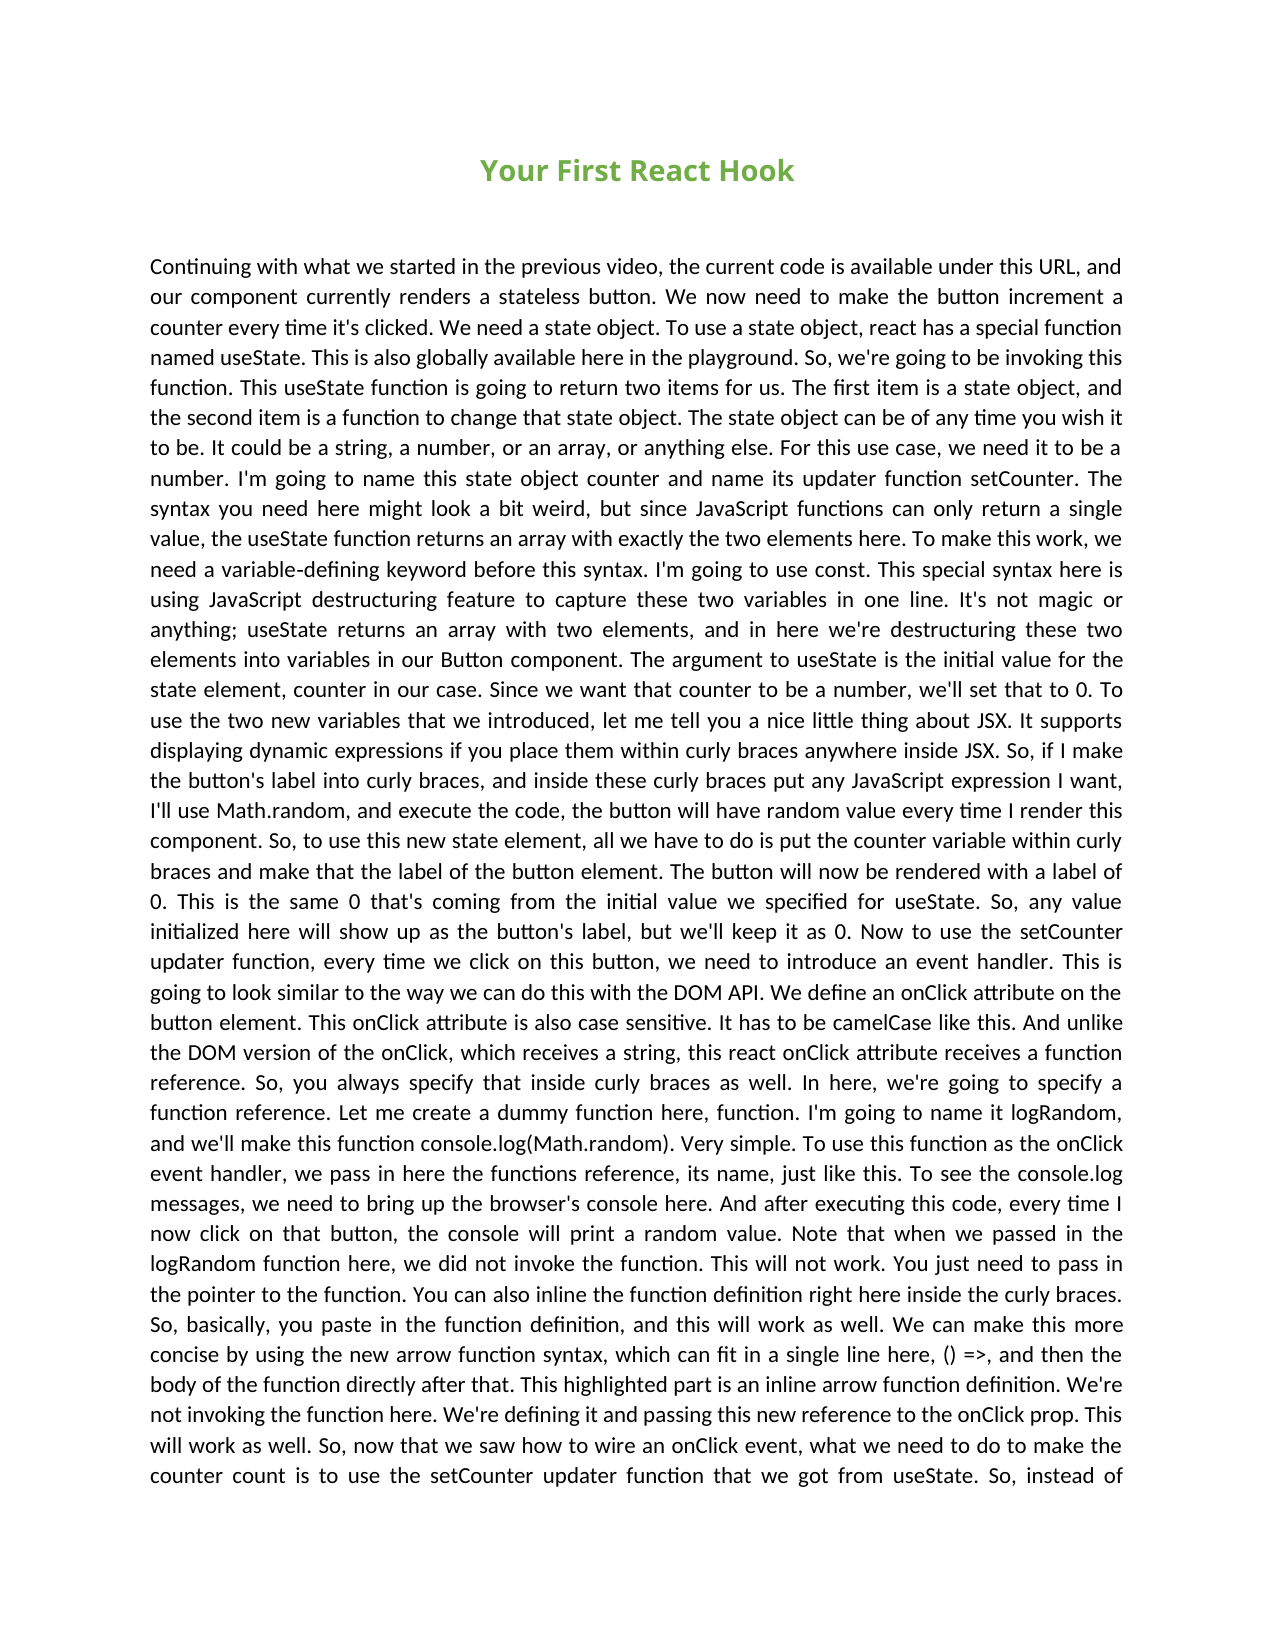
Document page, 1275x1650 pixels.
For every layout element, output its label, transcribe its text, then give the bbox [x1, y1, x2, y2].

subtitle Your First React Hook [150, 150, 1125, 190]
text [150, 252, 1125, 1489]
